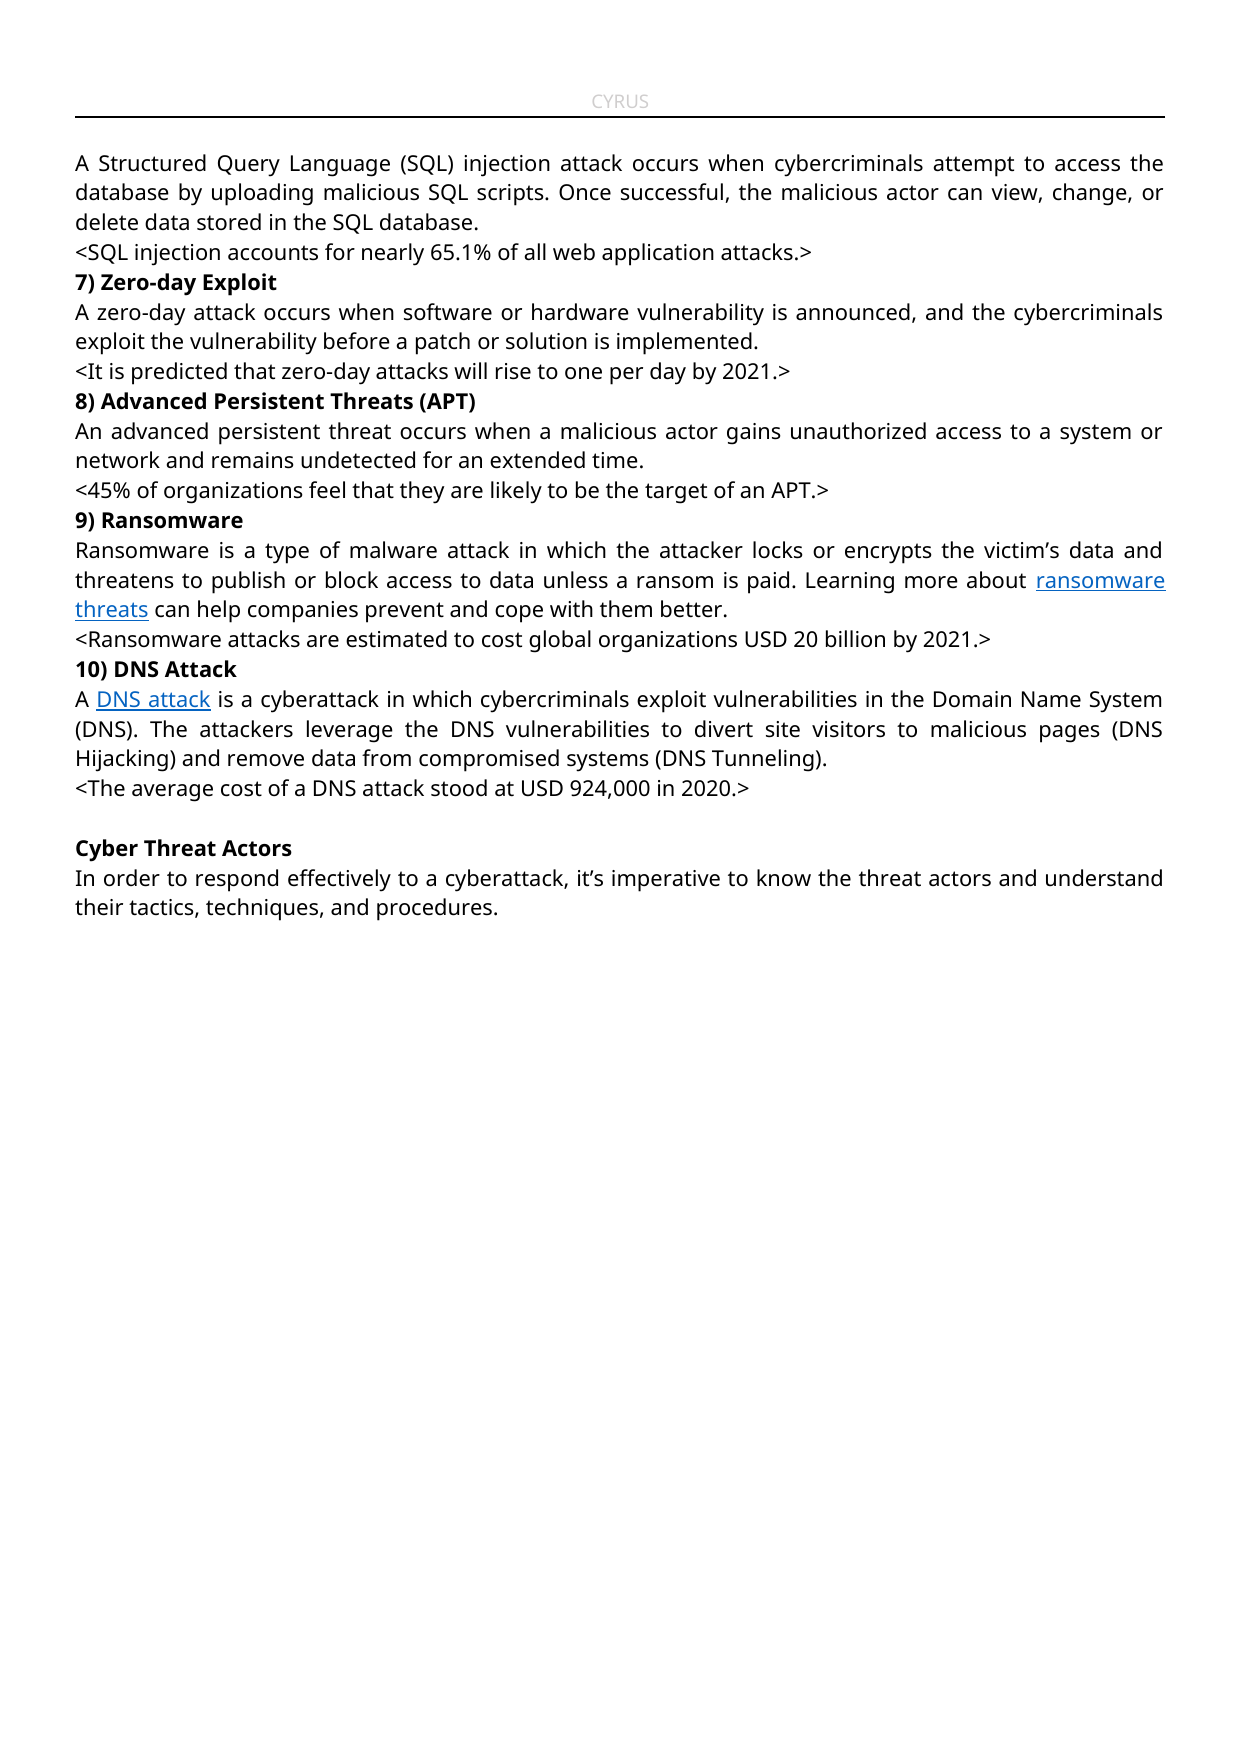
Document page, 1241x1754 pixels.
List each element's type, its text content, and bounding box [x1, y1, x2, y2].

text 8) Advanced Persistent Threats (APT) [75, 386, 1165, 416]
text A Structured Query Language (SQL) injection attack occurs when cybercriminals attempt to access the database by uploading malicious SQL scripts. Once successful, the malicious actor can view, change, or delete data stored in the SQL database. [75, 148, 1165, 237]
text 10) DNS Attack [75, 654, 1165, 684]
text <SQL injection accounts for nearly 65.1% of all web application attacks.> [75, 237, 1165, 267]
text <It is predicted that zero-day attacks will rise to one per day by 2021.> [75, 356, 1165, 386]
text <45% of organizations feel that they are likely to be the target of an APT.> [75, 475, 1165, 505]
text <Ransomware attacks are estimated to cost global organizations USD 20 billion by 2021.> [75, 624, 1165, 654]
text 7) Zero-day Exploit [75, 267, 1165, 297]
text 9) Ransomware [75, 505, 1165, 535]
text Cyber Threat Actors [75, 833, 1165, 863]
text An advanced persistent threat occurs when a malicious actor gains unauthorized access to a system or network and remains undetected for an extended time. [75, 416, 1165, 475]
text A zero-day attack occurs when software or hardware vulnerability is announced, and the cybercriminals exploit the vulnerability before a patch or solution is implemented. [75, 297, 1165, 356]
text In order to respond effectively to a cyberattack, it’s imperative to know the threat actors and understand their tactics, techniques, and procedures. [75, 863, 1165, 922]
text Ransomware is a type of malware attack in which the attacker locks or encrypts the victim’s data and threatens to publish or block access to data unless a ransom is paid. Learning more about ransomware threats can help companies prevent and cope with them better. [75, 535, 1165, 624]
text <The average cost of a DNS attack stood at USD 924,000 in 2020.> [75, 773, 1165, 803]
text A DNS attack is a cyberattack in which cybercriminals exploit vulnerabilities in the Domain Name System (DNS). The attackers leverage the DNS vulnerabilities to divert site visitors to malicious pages (DNS Hijacking) and remove data from compromised systems (DNS Tunneling). [75, 684, 1165, 773]
